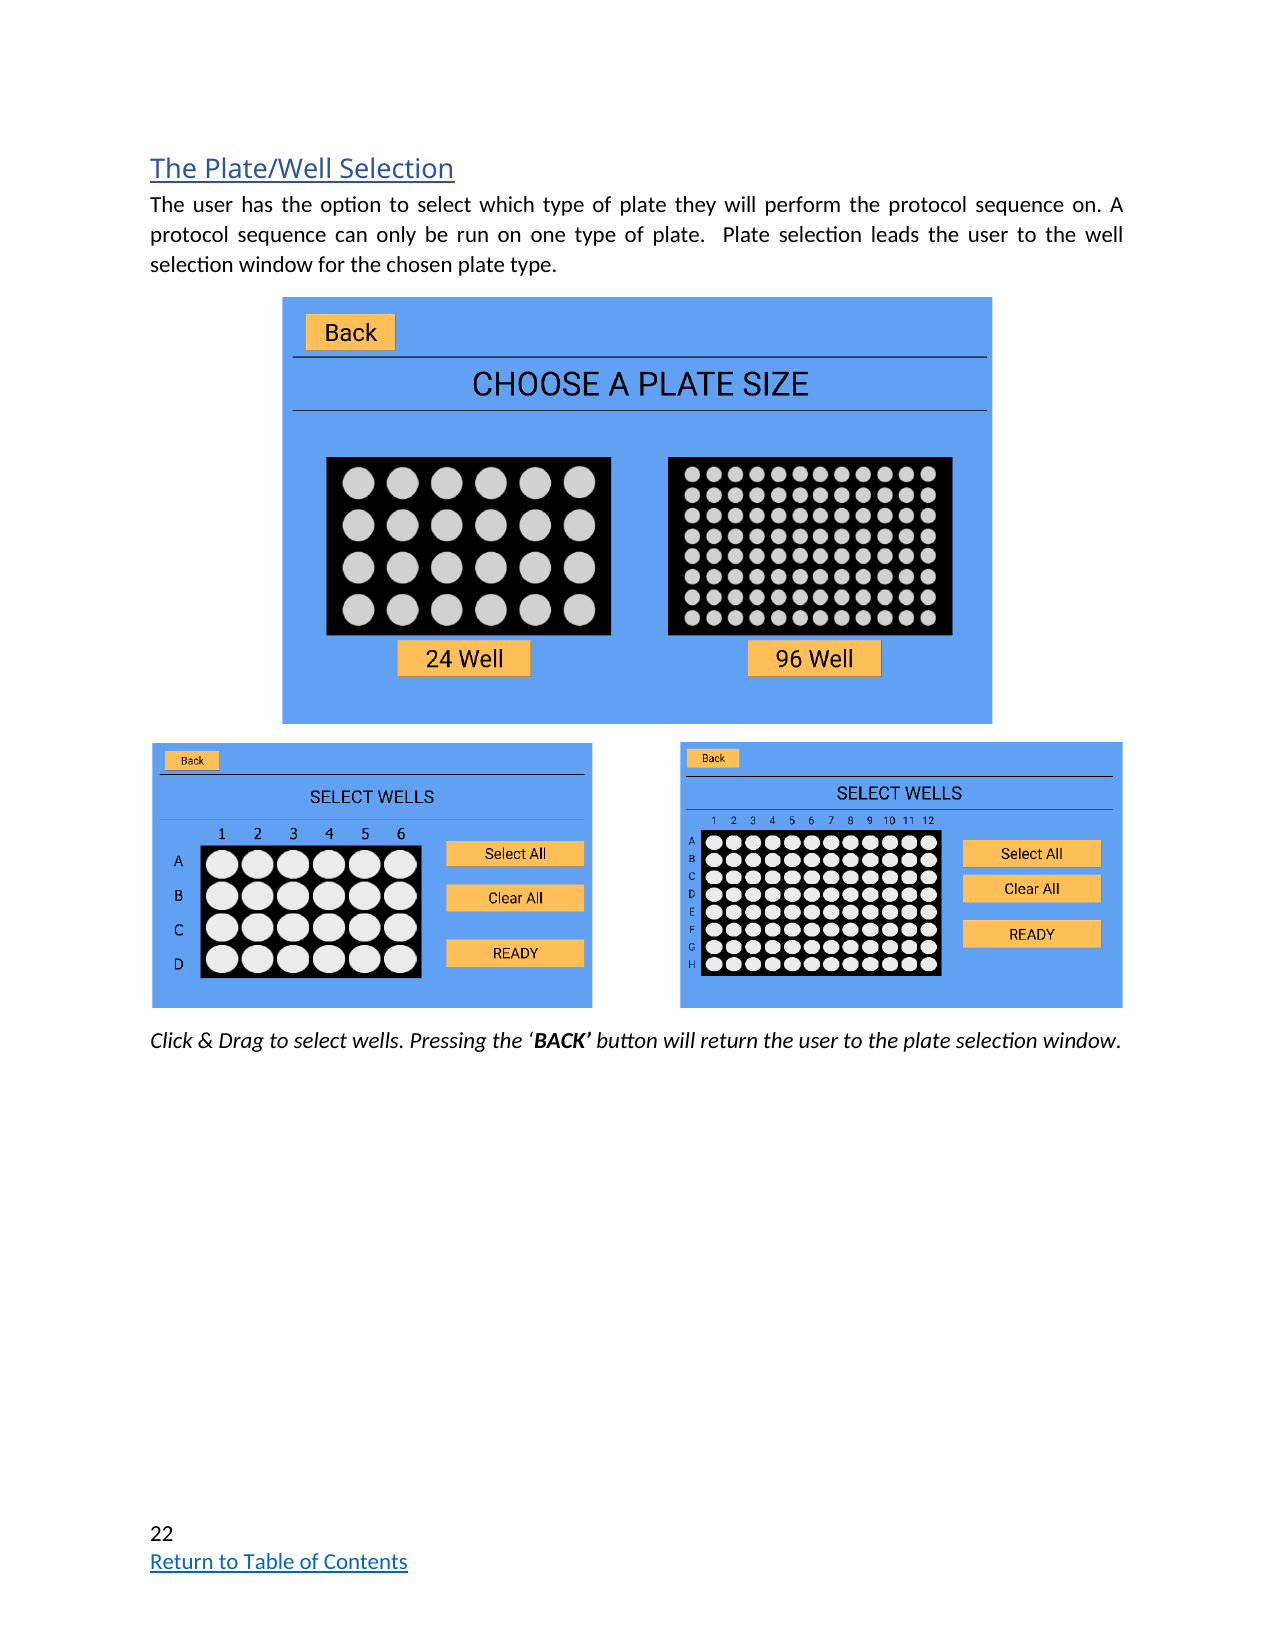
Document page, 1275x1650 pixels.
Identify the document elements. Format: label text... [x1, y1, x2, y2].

subtitle The Plate/Well Selection [150, 150, 1125, 187]
picture [680, 742, 1123, 1008]
text Click & Drag to select wells. Pressing the ‘BACK’ button will return the user to the plate selection window. [150, 1026, 1125, 1054]
picture [152, 743, 593, 1008]
text The user has the option to select which type of plate they will perform the protocol sequence on. A protocol sequence can only be run on one type of plate. Plate selection leads the user to the well selection window for the chosen plate type. [150, 190, 1125, 278]
picture [282, 297, 993, 724]
